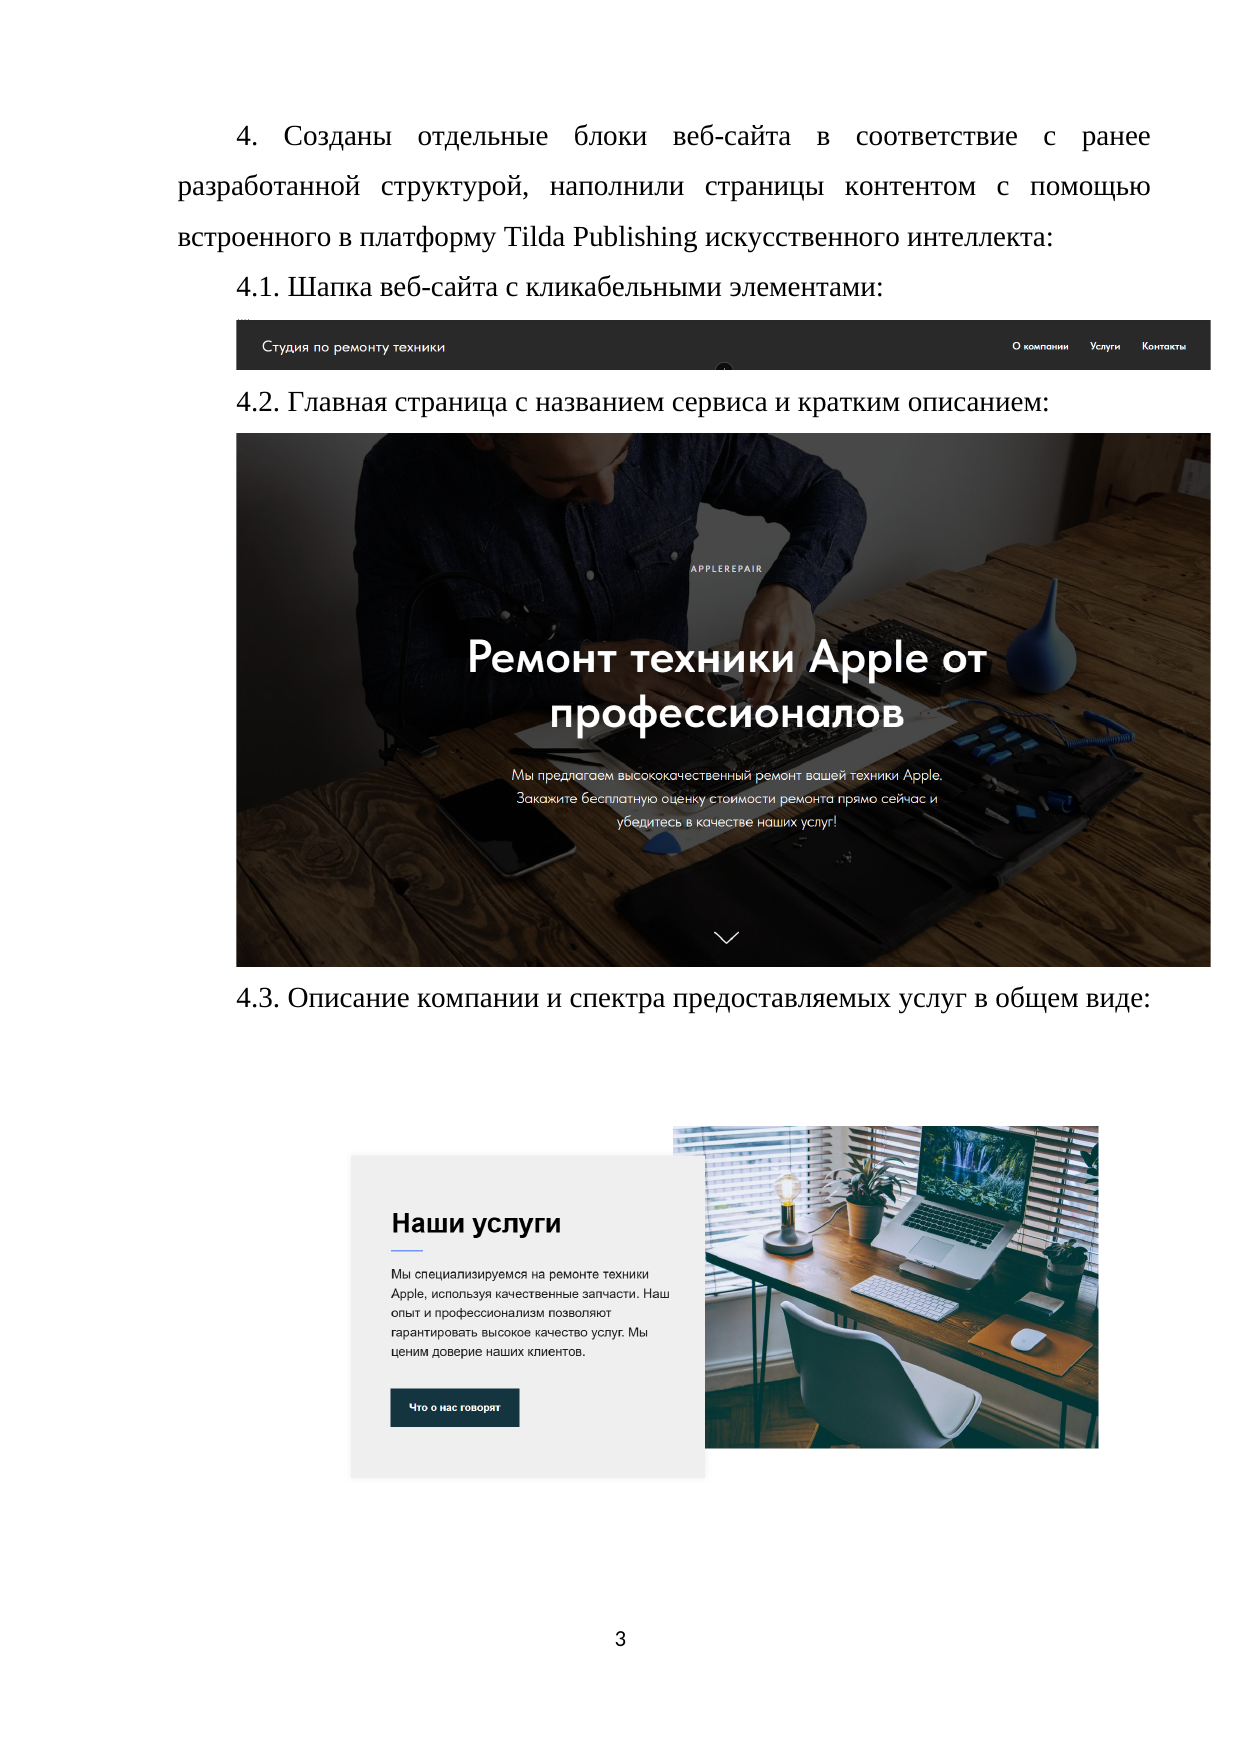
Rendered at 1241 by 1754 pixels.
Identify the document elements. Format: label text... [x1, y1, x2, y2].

text 4.3. Описание компании и спектра предоставляемых услуг в общем виде: [177, 980, 1152, 1014]
text 4.1. Шапка веб-сайта с кликабельными элементами: [177, 269, 1152, 303]
picture [236, 1030, 1211, 1548]
picture [236, 433, 1211, 967]
picture [236, 319, 1211, 370]
text 4. Созданы отдельные блоки веб-сайта в соответствие с ранее разработанной структурой, наполнили страницы контентом с помощью встроенного в платформу Tilda Publishing искусственного интеллекта: [177, 118, 1152, 252]
text 4.2. Главная страница с названием сервиса и кратким описанием: [177, 384, 1152, 417]
